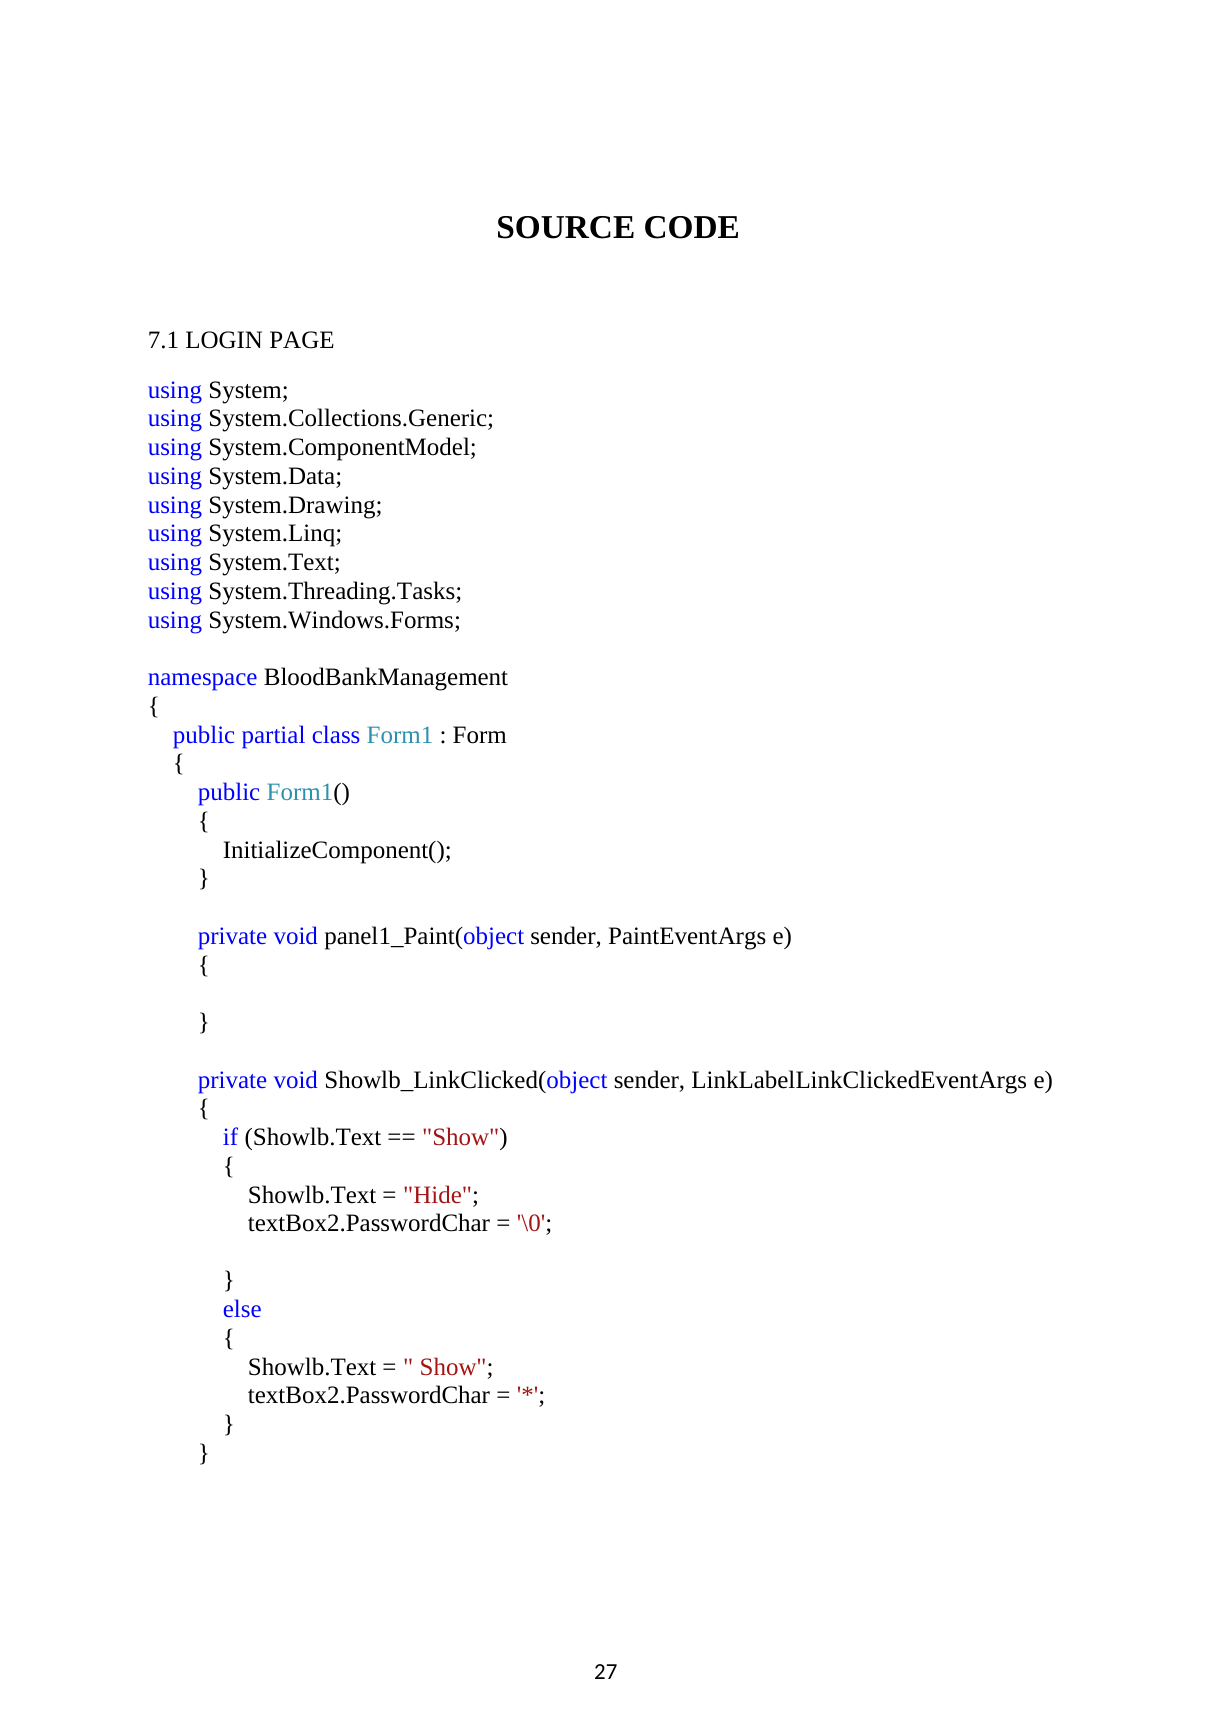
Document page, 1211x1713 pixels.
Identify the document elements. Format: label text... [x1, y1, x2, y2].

text using System.Text; [148, 547, 1063, 576]
text using System.ComponentModel; [148, 432, 1063, 461]
text using System.Collections.Generic; [148, 403, 1063, 432]
text using System.Drawing; [148, 490, 1063, 518]
text public partial class Form1 : Form [148, 720, 1063, 748]
text SOURCE CODE [148, 207, 1063, 245]
text Showlb.Text = " Show"; [148, 1352, 1063, 1380]
text { [148, 1151, 1063, 1180]
text else [148, 1294, 1063, 1323]
text { [148, 748, 1063, 777]
text using System.Threading.Tasks; [148, 576, 1063, 605]
text { [148, 806, 1063, 835]
text InitializeComponent(); [148, 835, 1063, 863]
text } [148, 1438, 1063, 1467]
text using System.Linq; [148, 518, 1063, 547]
text using System.Windows.Forms; [148, 605, 1063, 633]
text using System; [148, 375, 1063, 403]
text private void Showlb_LinkClicked(object sender, LinkLabelLinkClickedEventArgs e) [148, 1065, 1063, 1093]
text textBox2.PasswordChar = '\0'; [148, 1208, 1063, 1237]
text 7.1 LOGIN PAGE [148, 325, 1063, 354]
text if (Showlb.Text == "Show") [148, 1122, 1063, 1151]
text namespace BloodBankManagement [148, 662, 1063, 691]
text Showlb.Text = "Hide"; [148, 1180, 1063, 1208]
text } [148, 1409, 1063, 1438]
text } [148, 863, 1063, 892]
text { [148, 1323, 1063, 1352]
text textBox2.PasswordChar = '*'; [148, 1380, 1063, 1409]
text public Form1() [148, 777, 1063, 806]
text } [148, 1007, 1063, 1036]
text { [148, 691, 1063, 720]
text using System.Data; [148, 461, 1063, 490]
text private void panel1_Paint(object sender, PaintEventArgs e) [148, 921, 1063, 950]
text { [148, 950, 1063, 978]
text { [148, 1093, 1063, 1122]
text } [148, 1265, 1063, 1294]
